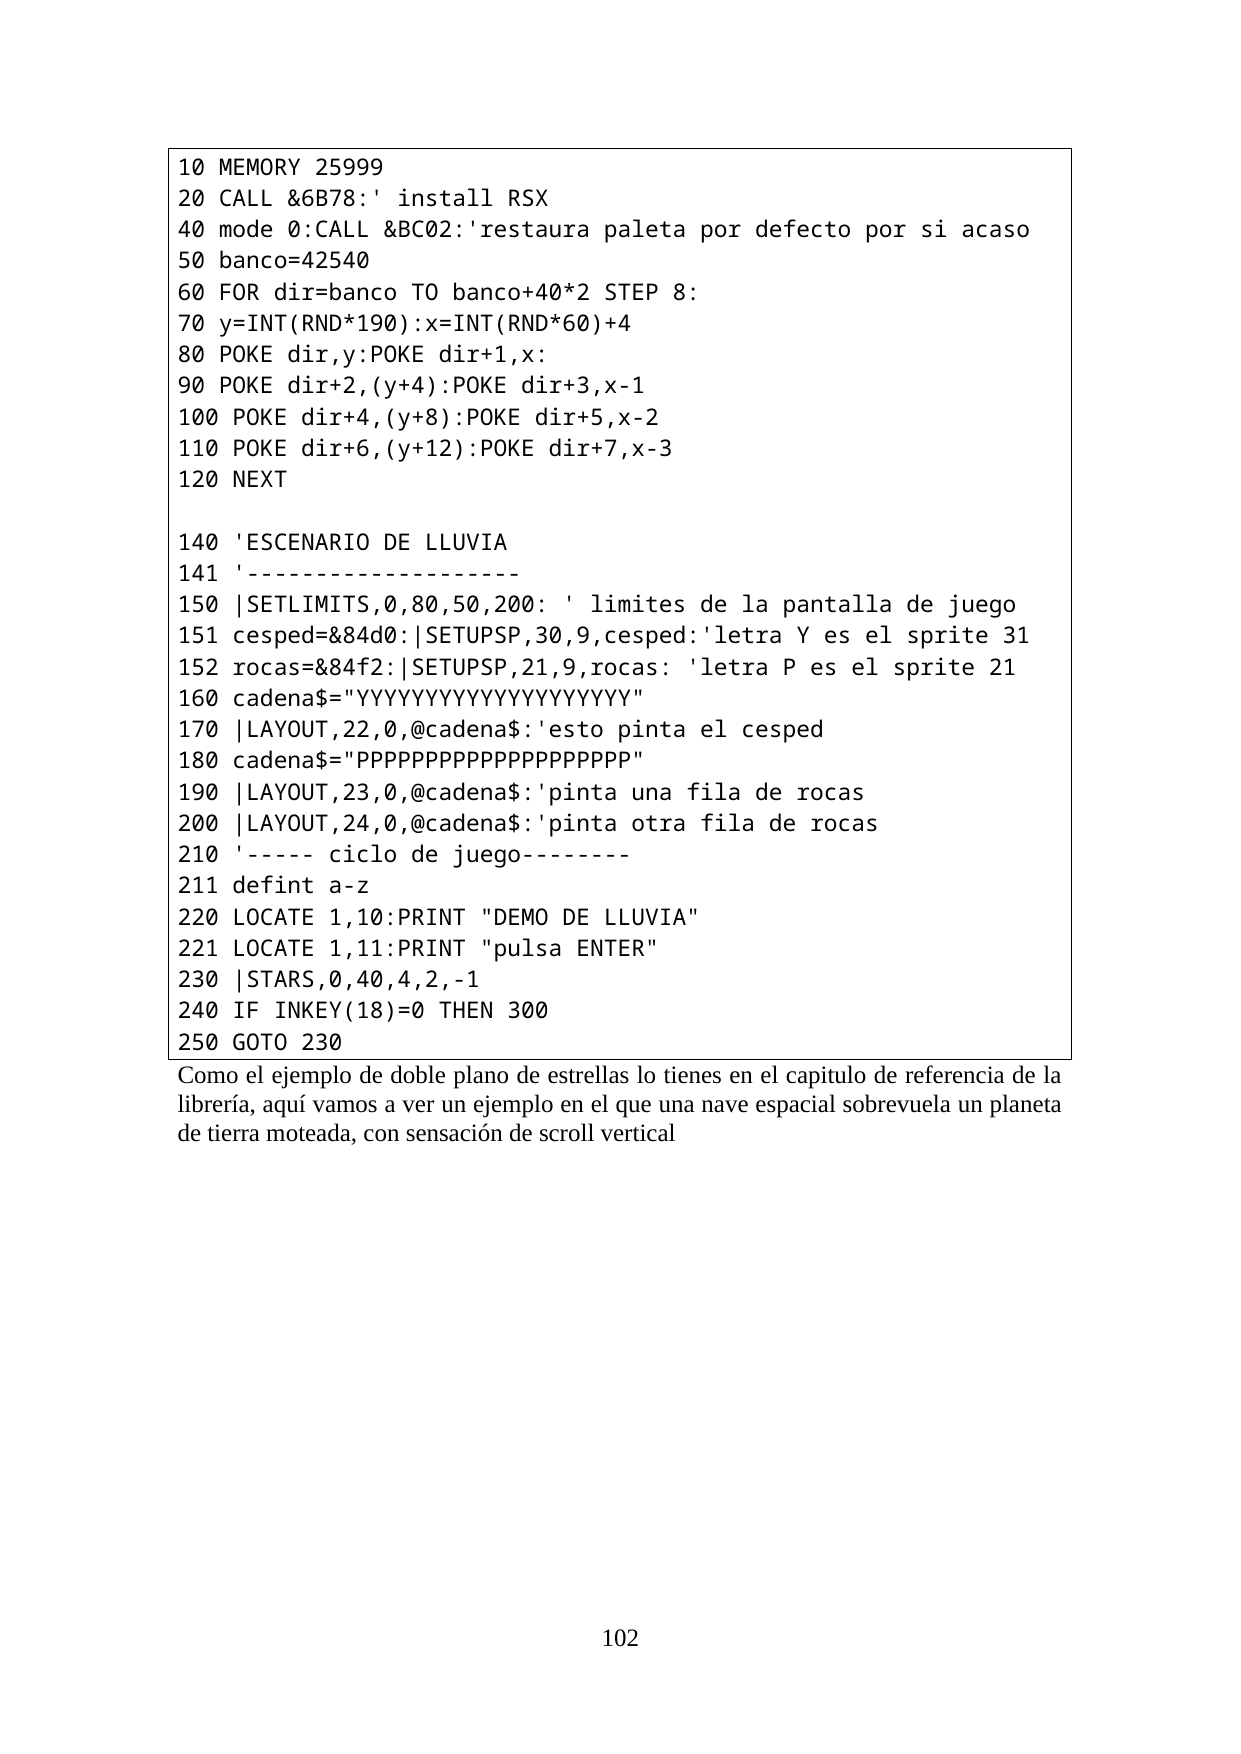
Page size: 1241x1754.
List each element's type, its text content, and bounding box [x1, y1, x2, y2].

text 152 rocas=&84f2:|SETUPSP,21,9,rocas: 'letra P es el sprite 21 [177, 651, 1063, 682]
text 110 POKE dir+6,(y+12):POKE dir+7,x-3 [177, 432, 1063, 463]
text 150 |SETLIMITS,0,80,50,200: ' limites de la pantalla de juego [177, 588, 1063, 619]
text 220 LOCATE 1,10:PRINT "DEMO DE LLUVIA" [177, 901, 1063, 932]
text Como el ejemplo de doble plano de estrellas lo tienes en el capitulo de referencia de la librería, aquí vamos a ver un ejemplo en el que una nave espacial sobrevuela un planeta de tierra moteada, con sensación de scroll vertical [177, 1060, 1063, 1146]
text 160 cadena$="YYYYYYYYYYYYYYYYYYYY" [177, 682, 1063, 713]
text 40 mode 0:CALL &BC02:'restaura paleta por defecto por si acaso [177, 213, 1063, 244]
text 151 cesped=&84d0:|SETUPSP,30,9,cesped:'letra Y es el sprite 31 [177, 619, 1063, 651]
text 221 LOCATE 1,11:PRINT "pulsa ENTER" [177, 932, 1063, 963]
text 250 GOTO 230 [169, 1023, 1071, 1059]
text 70 y=INT(RND*190):x=INT(RND*60)+4 [177, 307, 1063, 338]
text 120 NEXT [177, 463, 1063, 494]
text 200 |LAYOUT,24,0,@cadena$:'pinta otra fila de rocas [177, 807, 1063, 838]
text 141 '-------------------- [177, 557, 1063, 588]
text 50 banco=42540 [177, 244, 1063, 276]
text 230 |STARS,0,40,4,2,-1 [177, 963, 1063, 994]
text 240 IF INKEY(18)=0 THEN 300 [177, 994, 1063, 1023]
text 80 POKE dir,y:POKE dir+1,x: [177, 338, 1063, 369]
text 170 |LAYOUT,22,0,@cadena$:'esto pinta el cesped [177, 713, 1063, 744]
text 180 cadena$="PPPPPPPPPPPPPPPPPPPP" [177, 744, 1063, 776]
text 210 '----- ciclo de juego-------- [177, 838, 1063, 869]
text 10 MEMORY 25999 [169, 149, 1071, 182]
text 60 FOR dir=banco TO banco+40*2 STEP 8: [177, 276, 1063, 307]
text 20 CALL &6B78:' install RSX [177, 182, 1063, 213]
text 140 'ESCENARIO DE LLUVIA [177, 526, 1063, 557]
text 190 |LAYOUT,23,0,@cadena$:'pinta una fila de rocas [177, 776, 1063, 807]
text 90 POKE dir+2,(y+4):POKE dir+3,x-1 [177, 369, 1063, 401]
text 211 defint a-z [177, 869, 1063, 901]
text 100 POKE dir+4,(y+8):POKE dir+5,x-2 [177, 401, 1063, 432]
